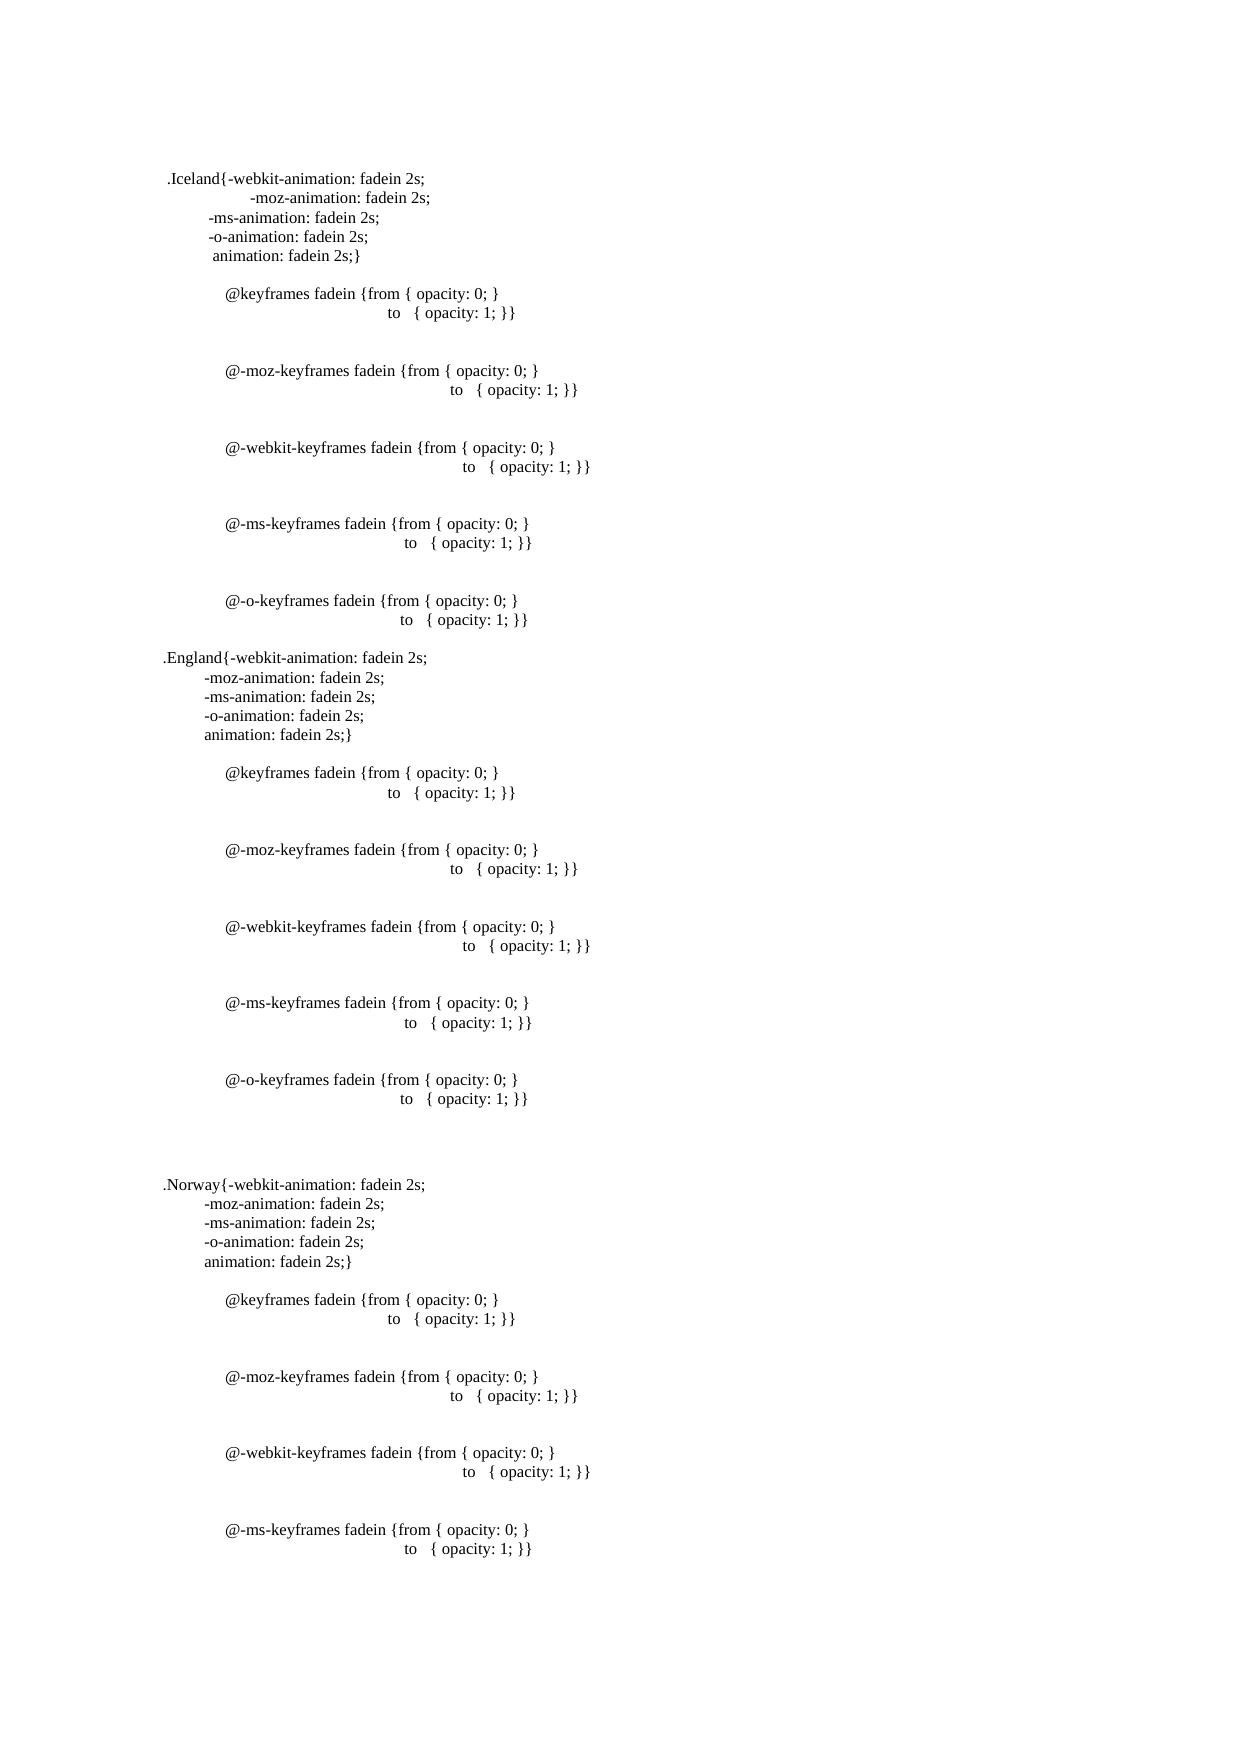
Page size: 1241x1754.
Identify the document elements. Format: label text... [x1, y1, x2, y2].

text to { opacity: 1; }} [150, 1539, 1090, 1558]
text @-ms-keyframes fadein {from { opacity: 0; } [150, 993, 1090, 1012]
text @-webkit-keyframes fadein {from { opacity: 0; } [150, 1443, 1090, 1462]
text animation: fadein 2s;} [150, 725, 1090, 744]
text @-o-keyframes fadein {from { opacity: 0; } [150, 1070, 1090, 1089]
text to { opacity: 1; }} [150, 610, 1090, 629]
text to { opacity: 1; }} [150, 1012, 1090, 1032]
text to { opacity: 1; }} [150, 380, 1090, 399]
text -o-animation: fadein 2s; [150, 227, 1090, 246]
text -ms-animation: fadein 2s; [150, 1213, 1090, 1232]
text @-moz-keyframes fadein {from { opacity: 0; } [150, 1366, 1090, 1386]
text -ms-animation: fadein 2s; [150, 687, 1090, 706]
text @keyframes fadein {from { opacity: 0; } [150, 1290, 1090, 1309]
text -moz-animation: fadein 2s; [150, 667, 1090, 687]
text -moz-animation: fadein 2s; [150, 1194, 1090, 1213]
text @keyframes fadein {from { opacity: 0; } [150, 284, 1090, 303]
text @-o-keyframes fadein {from { opacity: 0; } [150, 591, 1090, 610]
text .England{-webkit-animation: fadein 2s; [150, 648, 1090, 667]
text .Norway{-webkit-animation: fadein 2s; [150, 1175, 1090, 1194]
text @-moz-keyframes fadein {from { opacity: 0; } [150, 840, 1090, 859]
text to { opacity: 1; }} [150, 936, 1090, 955]
text -o-animation: fadein 2s; [150, 706, 1090, 725]
text to { opacity: 1; }} [150, 1462, 1090, 1481]
text to { opacity: 1; }} [150, 1309, 1090, 1328]
text to { opacity: 1; }} [150, 533, 1090, 552]
text animation: fadein 2s;} [150, 246, 1090, 265]
text to { opacity: 1; }} [150, 457, 1090, 476]
text .Iceland{-webkit-animation: fadein 2s; [150, 169, 1090, 188]
text @keyframes fadein {from { opacity: 0; } [150, 763, 1090, 782]
text to { opacity: 1; }} [150, 859, 1090, 878]
text @-ms-keyframes fadein {from { opacity: 0; } [150, 1520, 1090, 1539]
text @-moz-keyframes fadein {from { opacity: 0; } [150, 361, 1090, 380]
text to { opacity: 1; }} [150, 1386, 1090, 1405]
text @-webkit-keyframes fadein {from { opacity: 0; } [150, 917, 1090, 936]
text -ms-animation: fadein 2s; [150, 207, 1090, 227]
text @-ms-keyframes fadein {from { opacity: 0; } [150, 514, 1090, 533]
text to { opacity: 1; }} [150, 1089, 1090, 1108]
text -moz-animation: fadein 2s; [150, 188, 1090, 207]
text to { opacity: 1; }} [150, 782, 1090, 802]
text to { opacity: 1; }} [150, 303, 1090, 322]
text -o-animation: fadein 2s; [150, 1232, 1090, 1251]
text @-webkit-keyframes fadein {from { opacity: 0; } [150, 437, 1090, 457]
text animation: fadein 2s;} [150, 1251, 1090, 1271]
